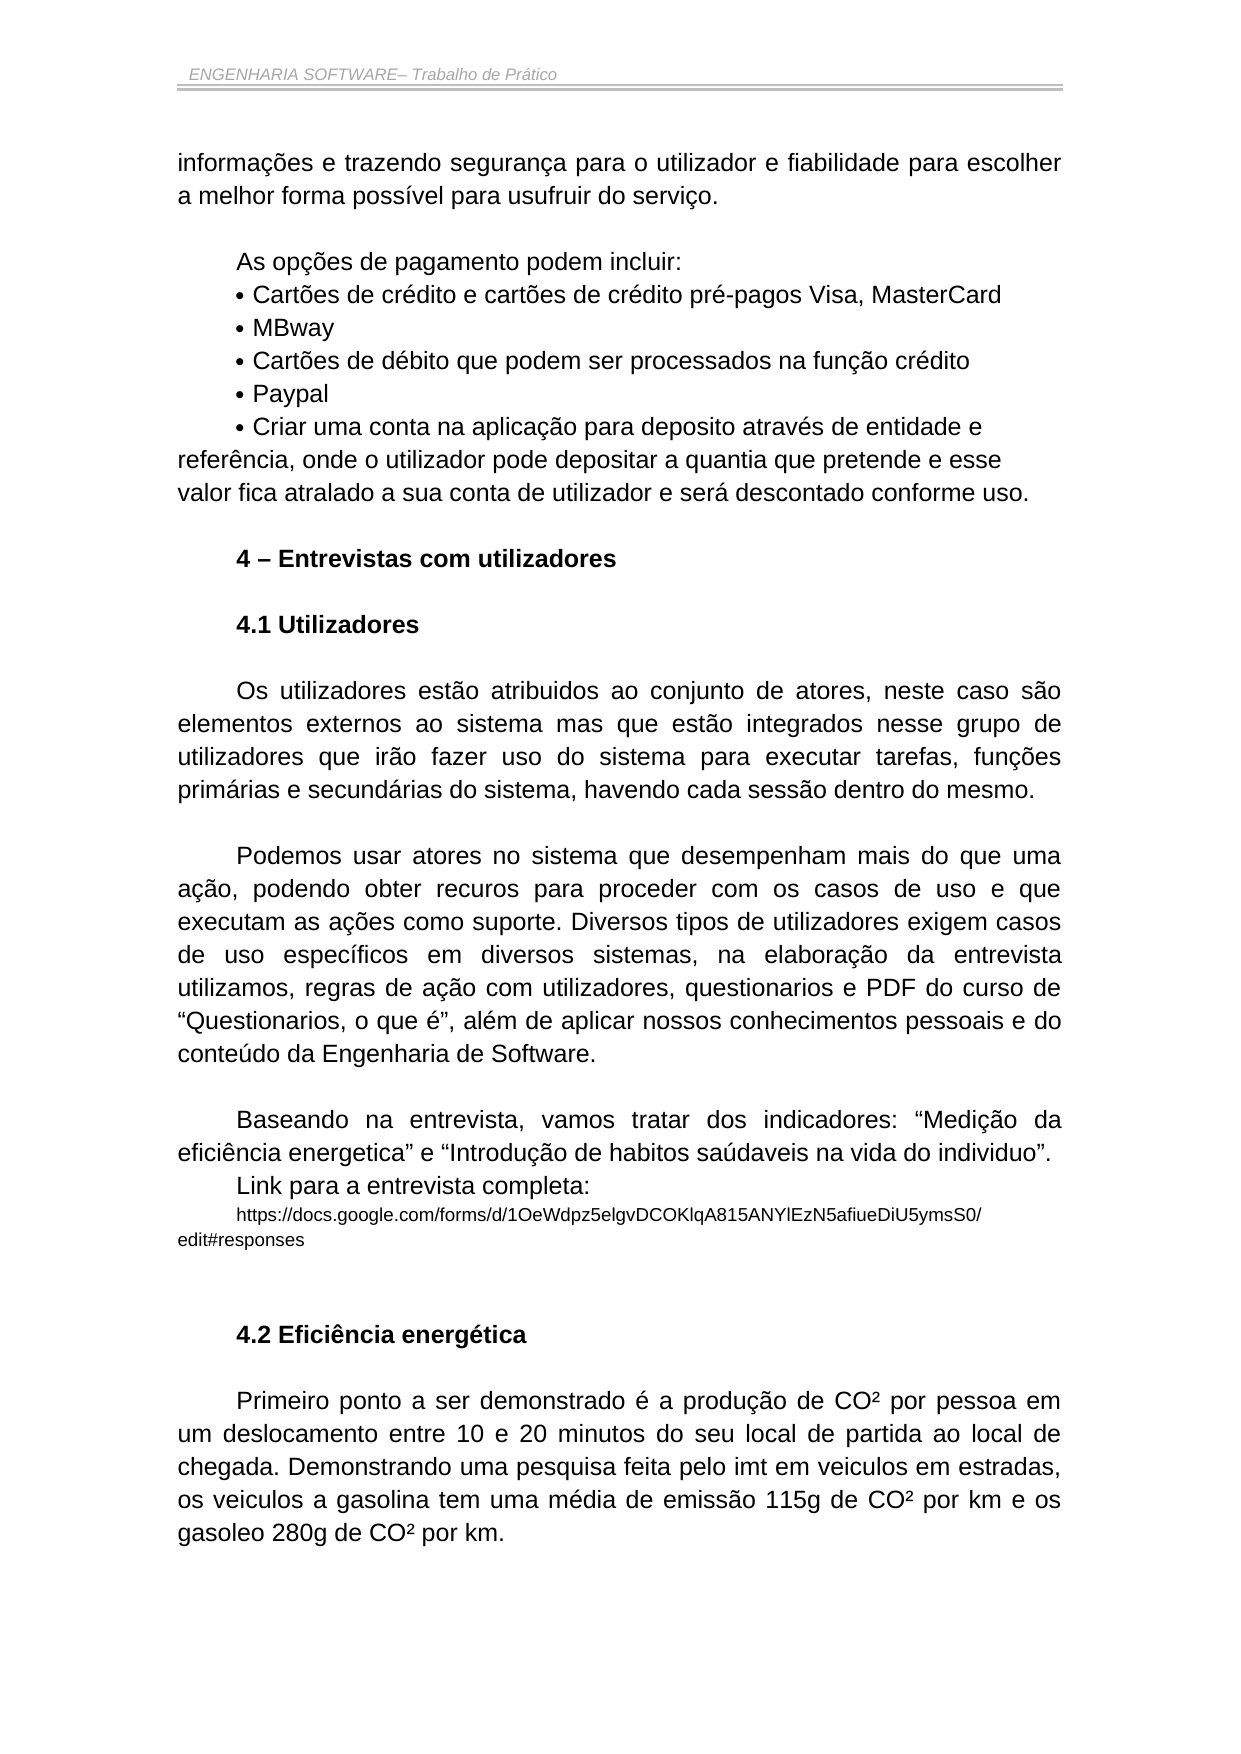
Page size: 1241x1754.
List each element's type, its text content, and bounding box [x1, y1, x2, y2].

list MBway [177, 313, 1063, 341]
subtitle 4 – Entrevistas com utilizadores [177, 544, 1063, 573]
list Paypal [177, 379, 1063, 407]
text Podemos usar atores no sistema que desempenham mais do que uma ação, podendo obter recuros para proceder com os casos de uso e que executam as ações como suporte. Diversos tipos de utilizadores exigem casos de uso específicos em diversos sistemas, na elaboração da entrevista utilizamos, regras de ação com utilizadores, questionarios e PDF do curso de “Questionarios, o que é”, além de aplicar nossos conhecimentos pessoais e do conteúdo da Engenharia de Software. [177, 841, 1063, 1068]
text 4.1 Utilizadores [177, 610, 1063, 639]
text https://docs.google.com/forms/d/1OeWdpz5elgvDCOKlqA815ANYlEzN5afiueDiU5ymsS0/edit#responses [177, 1204, 1063, 1251]
text Primeiro ponto a ser demonstrado é a produção de CO² por pessoa em um deslocamento entre 10 e 20 minutos do seu local de partida ao local de chegada. Demonstrando uma pesquisa feita pelo imt em veiculos em estradas, os veiculos a gasolina tem uma média de emissão 115g de CO² por km e os gasoleo 280g de CO² por km. [177, 1386, 1063, 1547]
text Baseando na entrevista, vamos tratar dos indicadores: “Medição da eficiência energetica” e “Introdução de habitos saúdaveis na vida do individuo”. [177, 1105, 1063, 1167]
list Cartões de crédito e cartões de crédito pré-pagos Visa, MasterCard [177, 280, 1063, 308]
list Criar uma conta na aplicação para deposito através de entidade e referência, onde o utilizador pode depositar a quantia que pretende e esse valor fica atralado a sua conta de utilizador e será descontado conforme uso. [177, 412, 1063, 507]
text As opções de pagamento podem incluir: [177, 247, 1063, 275]
list Cartões de débito que podem ser processados na função crédito [177, 346, 1063, 374]
text Link para a entrevista completa: [177, 1171, 1063, 1200]
text 4.2 Eficiência energética [177, 1320, 1063, 1349]
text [177, 148, 1063, 209]
text Os utilizadores estão atribuidos ao conjunto de atores, neste caso são elementos externos ao sistema mas que estão integrados nesse grupo de utilizadores que irão fazer uso do sistema para executar tarefas, funções primárias e secundárias do sistema, havendo cada sessão dentro do mesmo. [177, 676, 1063, 804]
